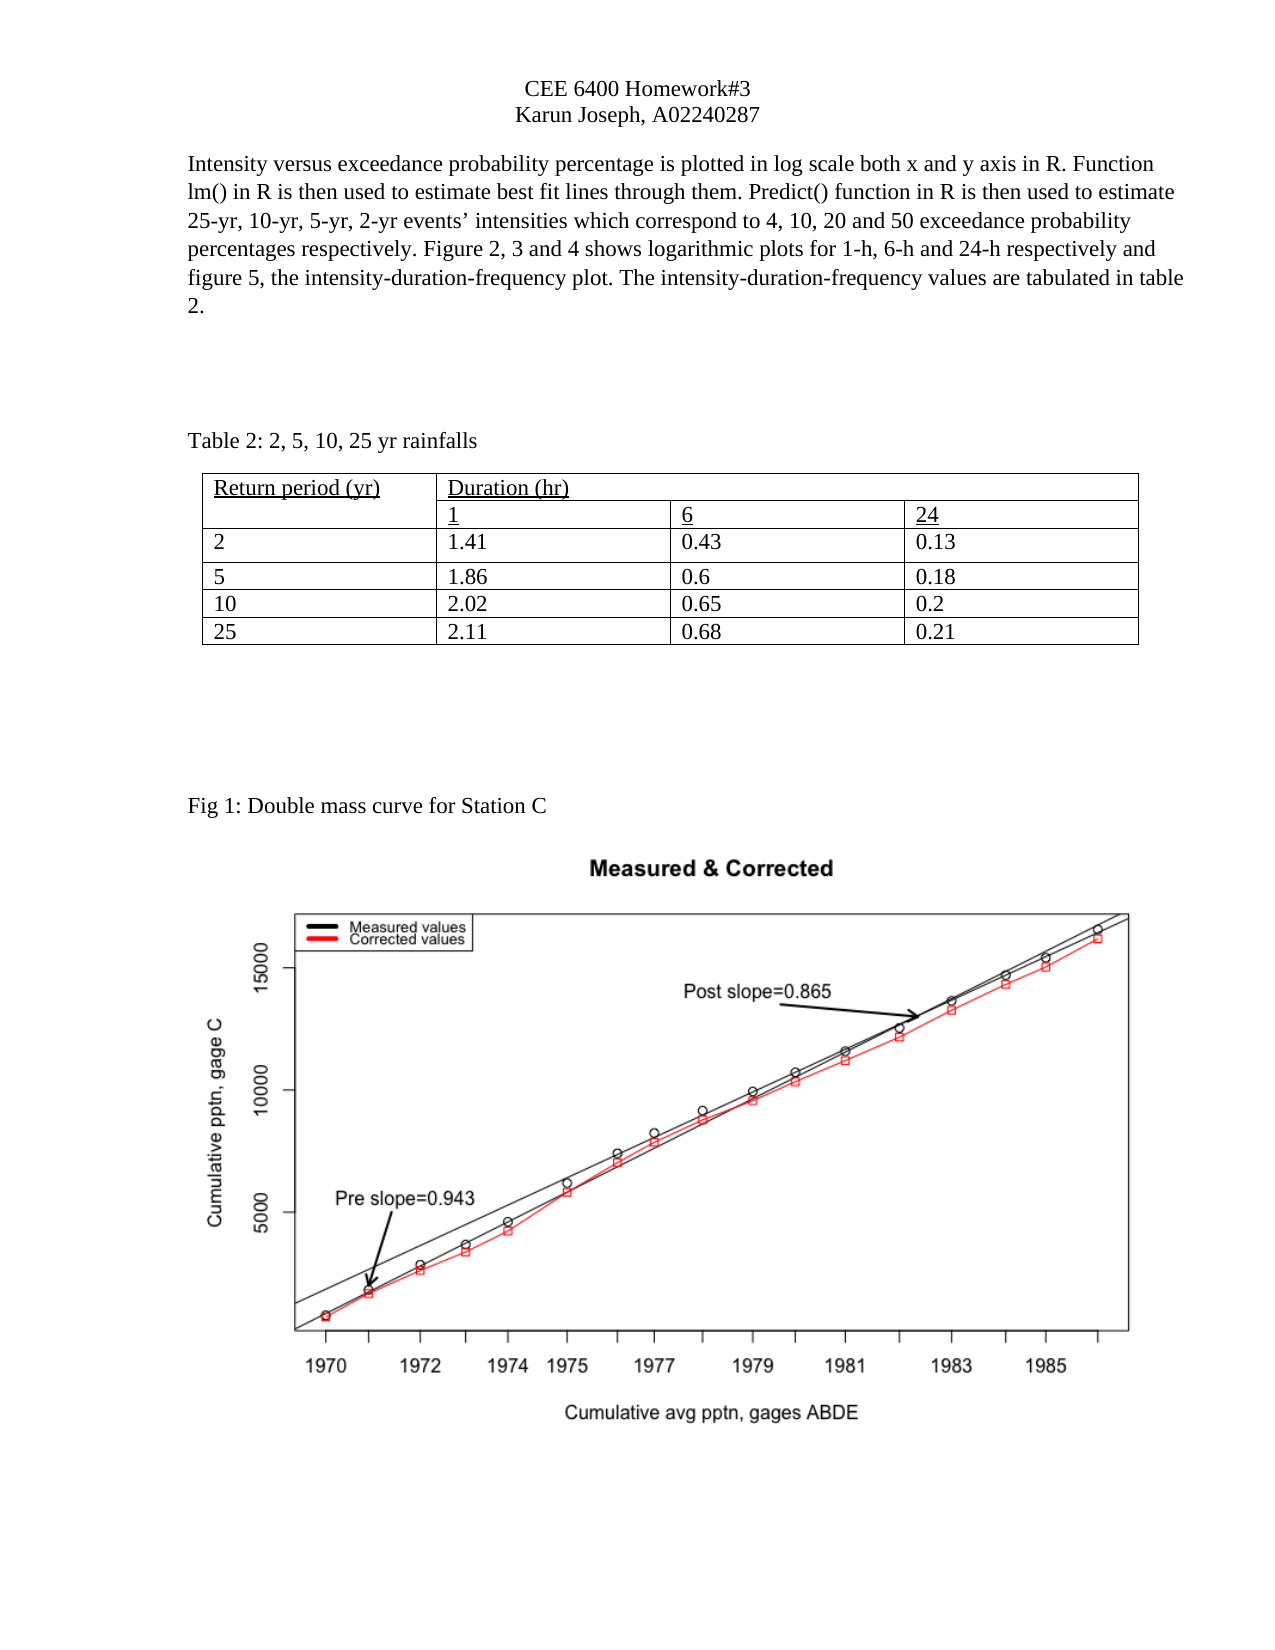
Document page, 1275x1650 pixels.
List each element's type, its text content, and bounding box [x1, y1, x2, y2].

table_cell 0.2 [905, 590, 1138, 617]
table_cell 0.6 [671, 563, 904, 589]
table_cell 0.43 [671, 529, 904, 562]
table_cell 6 [671, 501, 904, 527]
table_cell 2 [203, 529, 436, 562]
table_cell 0.21 [905, 618, 1138, 644]
text Table 2: 2, 5, 10, 25 yr rainfalls [187, 427, 1191, 454]
picture [201, 820, 1177, 1448]
table_cell 10 [203, 590, 436, 617]
table_cell 24 [905, 501, 1138, 527]
table_cell 0.68 [671, 618, 904, 644]
text Intensity versus exceedance probability percentage is plotted in log scale both x and y axis in R. Function lm() in R is then used to estimate best fit lines through them. Predict() function in R is then used to estimate 25-yr, 10-yr, 5-yr, 2-yr events’ intensities which correspond to 4, 10, 20 and 50 exceedance probability percentages respectively. Figure 2, 3 and 4 shows logarithmic plots for 1-h, 6-h and 24-h respectively and figure 5, the intensity-duration-frequency plot. The intensity-duration-frequency values are tabulated in table 2. [187, 150, 1191, 318]
table_cell 5 [203, 563, 436, 589]
table_cell 25 [203, 618, 436, 644]
table_cell 2.11 [437, 618, 670, 644]
table_header Return period (yr) [203, 474, 436, 527]
table_header Duration (hr) [437, 474, 1138, 500]
table_cell 1.86 [437, 563, 670, 589]
table_cell 0.65 [671, 590, 904, 617]
table_cell 2.02 [437, 590, 670, 617]
table_cell 1.41 [437, 529, 670, 562]
table_cell 0.18 [905, 563, 1138, 589]
table_cell 1 [437, 501, 670, 527]
table_cell 0.13 [905, 529, 1138, 562]
list Fig 1: Double mass curve for Station C [187, 792, 1191, 819]
